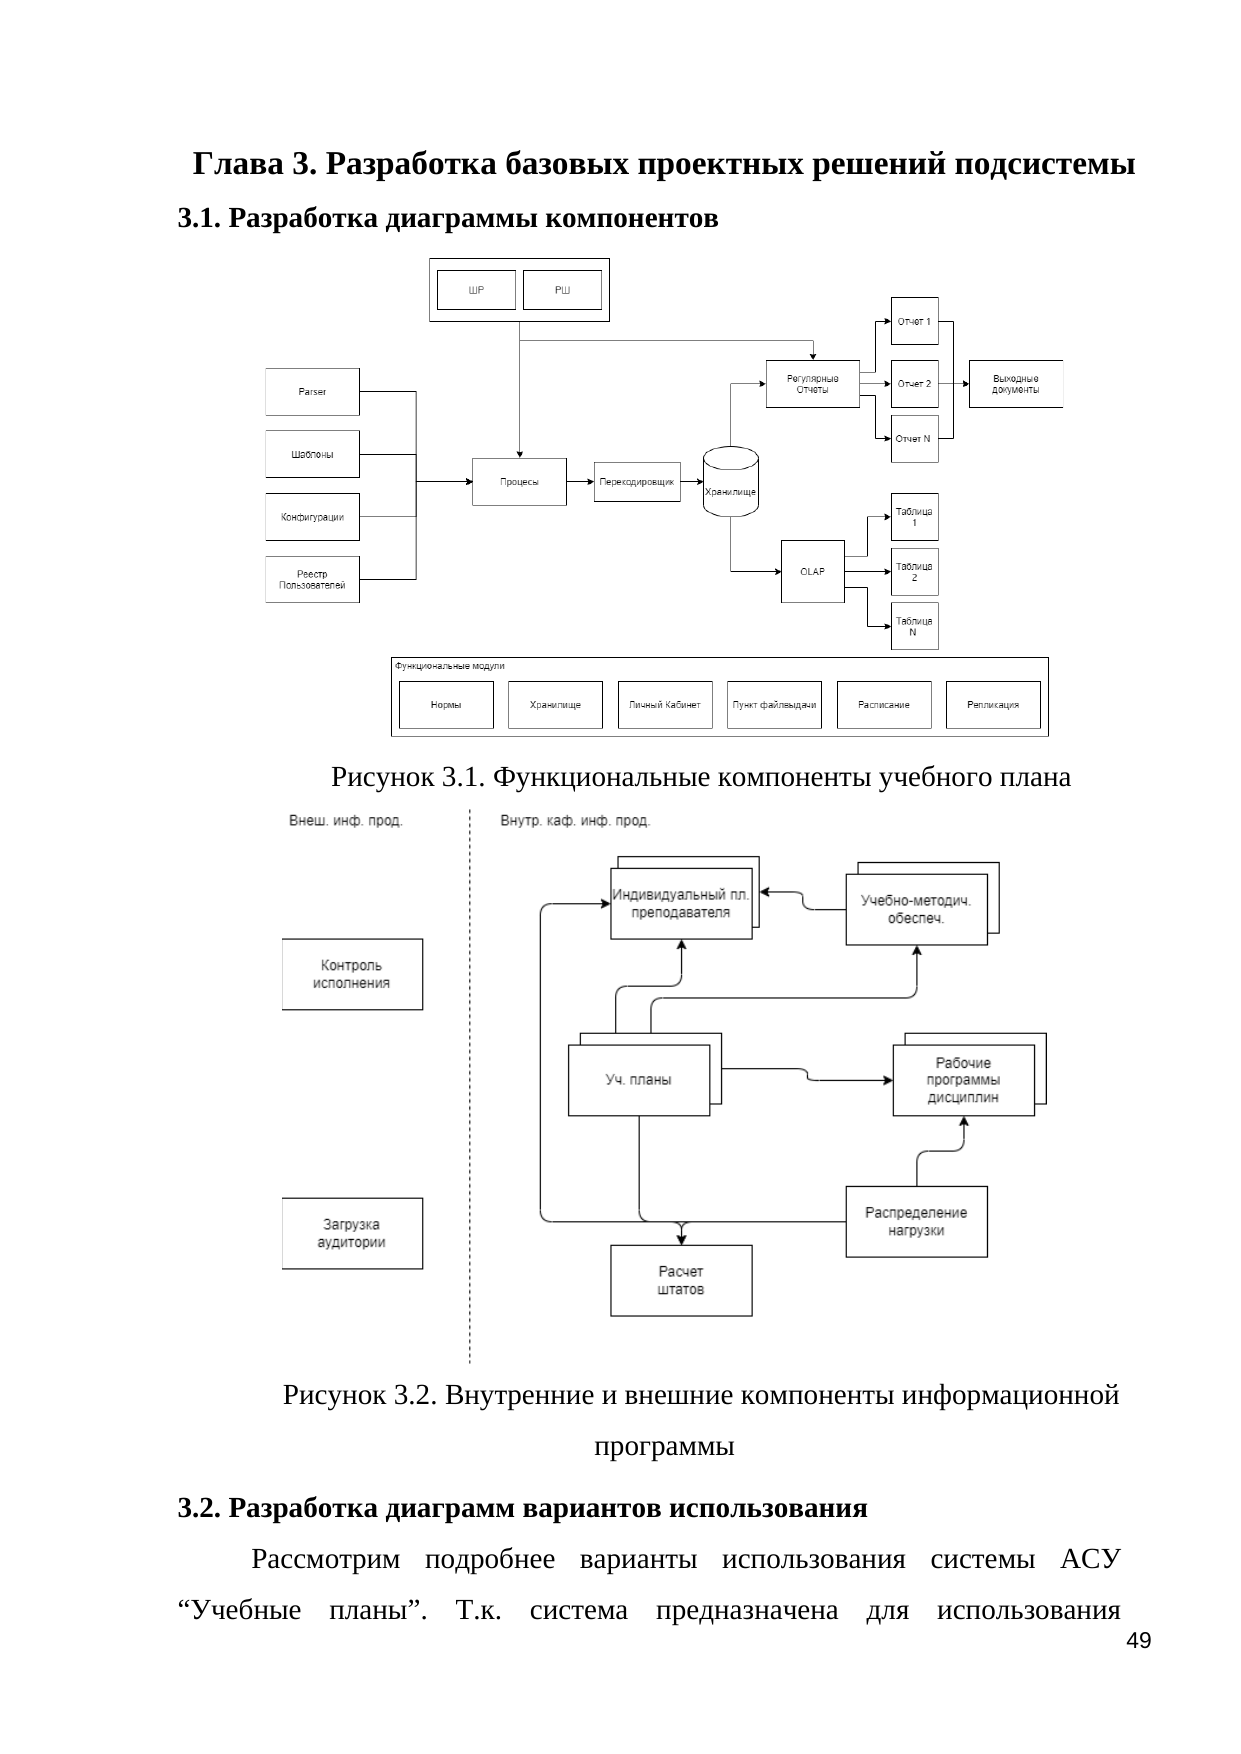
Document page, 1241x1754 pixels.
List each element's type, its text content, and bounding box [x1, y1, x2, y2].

text Рисунок 3.2. Внутренние и внешние компоненты информационной программы [177, 1377, 1152, 1461]
subtitle 3.2. Разработка диаграмм вариантов использования [177, 1490, 1152, 1524]
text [177, 1541, 1122, 1625]
picture [282, 809, 1047, 1365]
picture [265, 250, 1064, 747]
text Рисунок 3.1. Функциональные компоненты учебного плана [177, 759, 1152, 793]
subtitle Глава 3. Разработка базовых проектных решений подсистемы [177, 143, 1152, 181]
subtitle 3.1. Разработка диаграммы компонентов [177, 200, 1152, 233]
